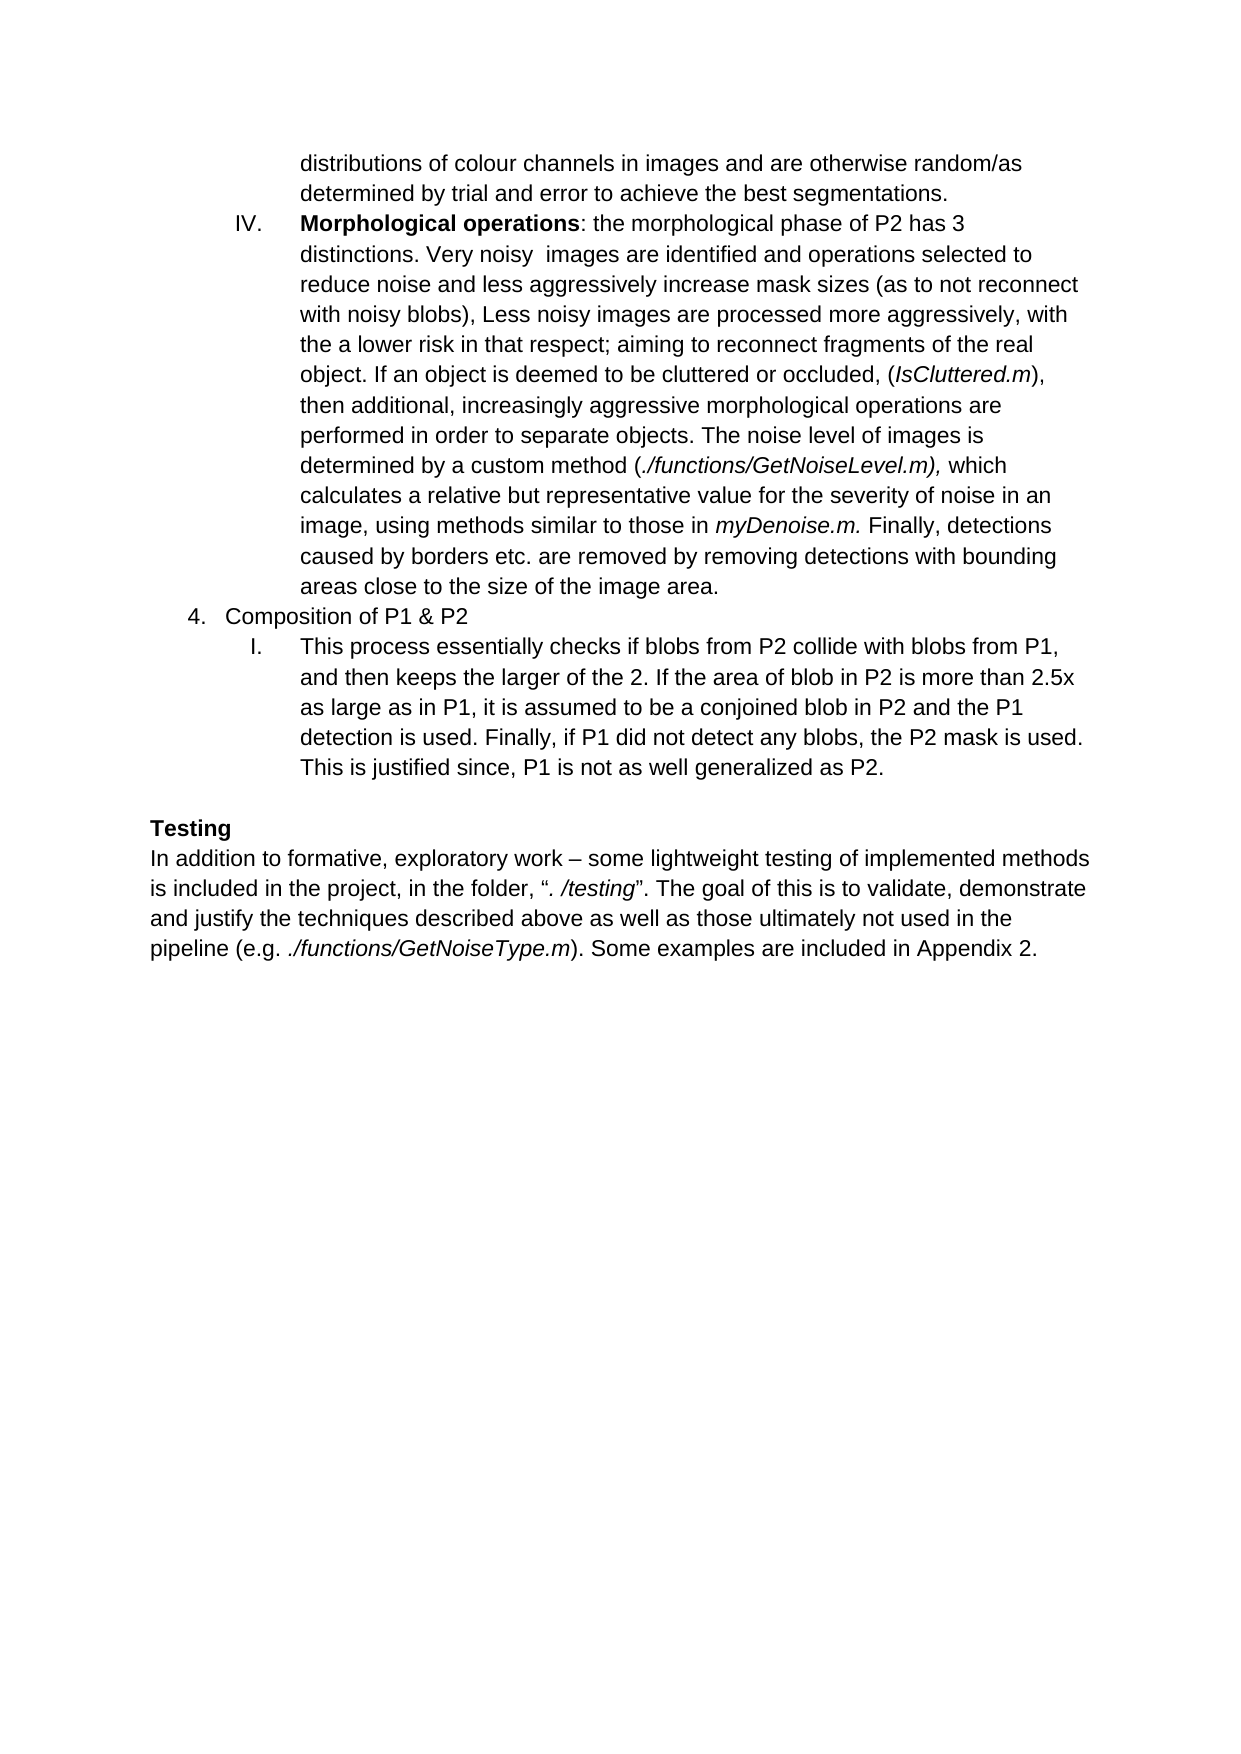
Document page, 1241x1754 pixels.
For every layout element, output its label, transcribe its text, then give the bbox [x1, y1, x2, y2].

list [262, 150, 1090, 207]
list This process essentially checks if blobs from P2 collide with blobs from P1, and then keeps the larger of the 2. If the area of blob in P2 is more than 2.5x as large as in P1, it is assumed to be a conjoined blob in P2 and the P1 detection is used. Finally, if P1 did not detect any blobs, the P2 mask is used. This is justified since, P1 is not as well generalized as P2. [262, 633, 1090, 781]
text In addition to formative, exploratory work – some lightweight testing of implemented methods is included in the project, in the folder, “. /testing”. The goal of this is to validate, demonstrate and justify the techniques described above as well as those ultimately not used in the pipeline (e.g. ./functions/GetNoiseType.m). Some examples are included in Appendix 2. [150, 845, 1090, 962]
list Composition of P1 & P2 [187, 603, 1090, 629]
text Testing [150, 814, 1090, 841]
list Morphological operations: the morphological phase of P2 has 3 distinctions. Very noisy images are identified and operations selected to reduce noise and less aggressively increase mask sizes (as to not reconnect with noisy blobs), Less noisy images are processed more aggressively, with the a lower risk in that respect; aiming to reconnect fragments of the real object. If an object is deemed to be cluttered or occluded, (IsCluttered.m), then additional, increasingly aggressive morphological operations are performed in order to separate objects. The noise level of images is determined by a custom method (./functions/GetNoiseLevel.m), which calculates a relative but representative value for the severity of noise in an image, using methods similar to those in myDenoise.m. Finally, detections caused by borders etc. are removed by removing detections with bounding areas close to the size of the image area. [262, 210, 1090, 599]
